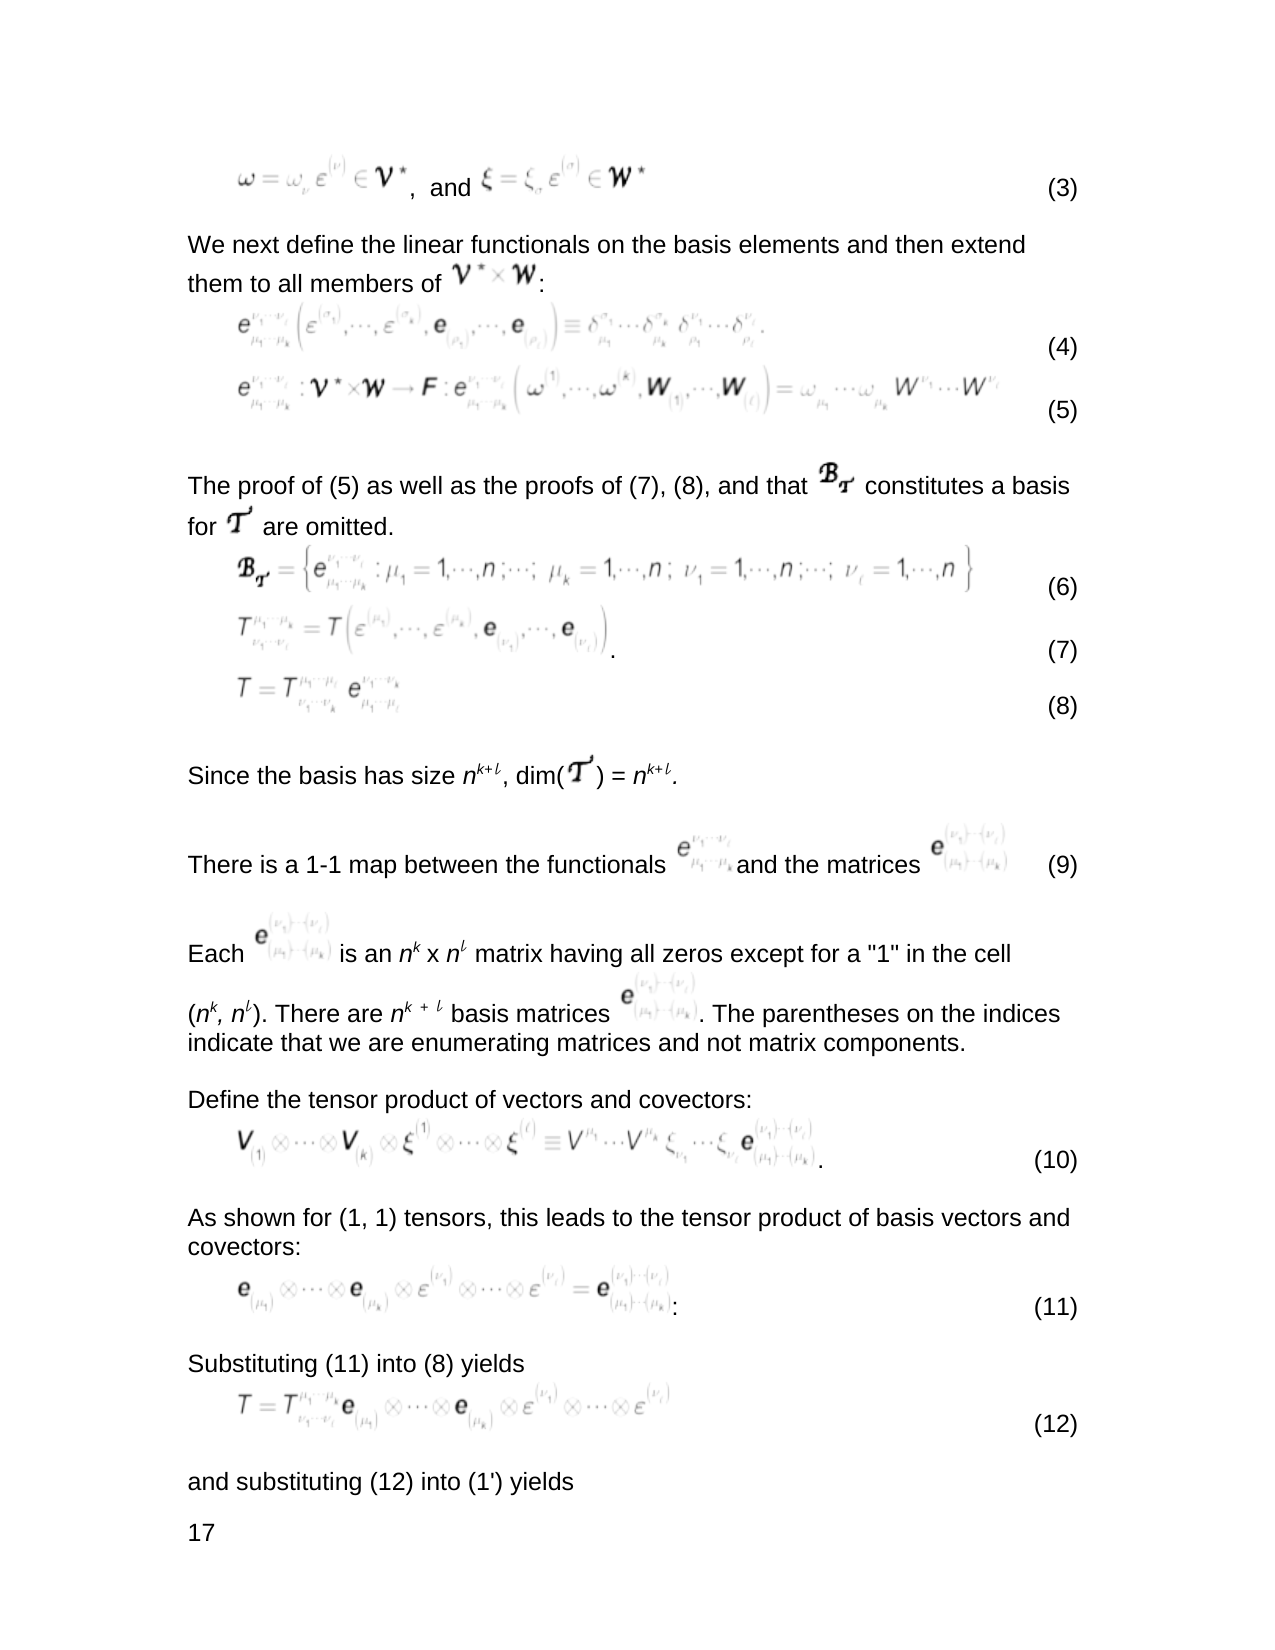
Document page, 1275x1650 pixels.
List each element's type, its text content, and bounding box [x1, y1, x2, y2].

text (12) [187, 1378, 1087, 1438]
text , and (3) [187, 150, 1087, 201]
text . (7) [187, 601, 1087, 664]
text Each is an nk x n𝓁 matrix having all zeros except for a "1" in the cell (nk, n𝓁). There are nk + 𝓁 basis matrices . The parentheses on the indices indicate that we are enumerating matrices and not matrix components. [187, 907, 1087, 1056]
text . (10) [187, 1114, 1087, 1174]
text Substituting (11) into (8) yields [187, 1349, 1087, 1378]
text There is a 1-1 map between the functionals and the matrices (9) [187, 818, 1087, 879]
text (4) [187, 297, 1087, 360]
text The proof of (5) as well as the proofs of (7), (8), and that constitutes a basis for are omitted. [187, 452, 1087, 541]
text and substituting (12) into (1') yields [187, 1467, 1087, 1495]
text Since the basis has size nk+ 𝓁, dim() = nk+ 𝓁. [187, 748, 1087, 790]
text (8) [187, 664, 1087, 720]
text As shown for (1, 1) tensors, this leads to the tensor product of basis vectors and covectors: [187, 1203, 1087, 1260]
text : (11) [187, 1260, 1087, 1320]
text (5) [187, 360, 1087, 423]
text We next define the linear functionals on the basis elements and then extend them to all members of : [187, 230, 1087, 297]
text Define the tensor product of vectors and covectors: [187, 1085, 1087, 1114]
text (6) [187, 541, 1087, 601]
